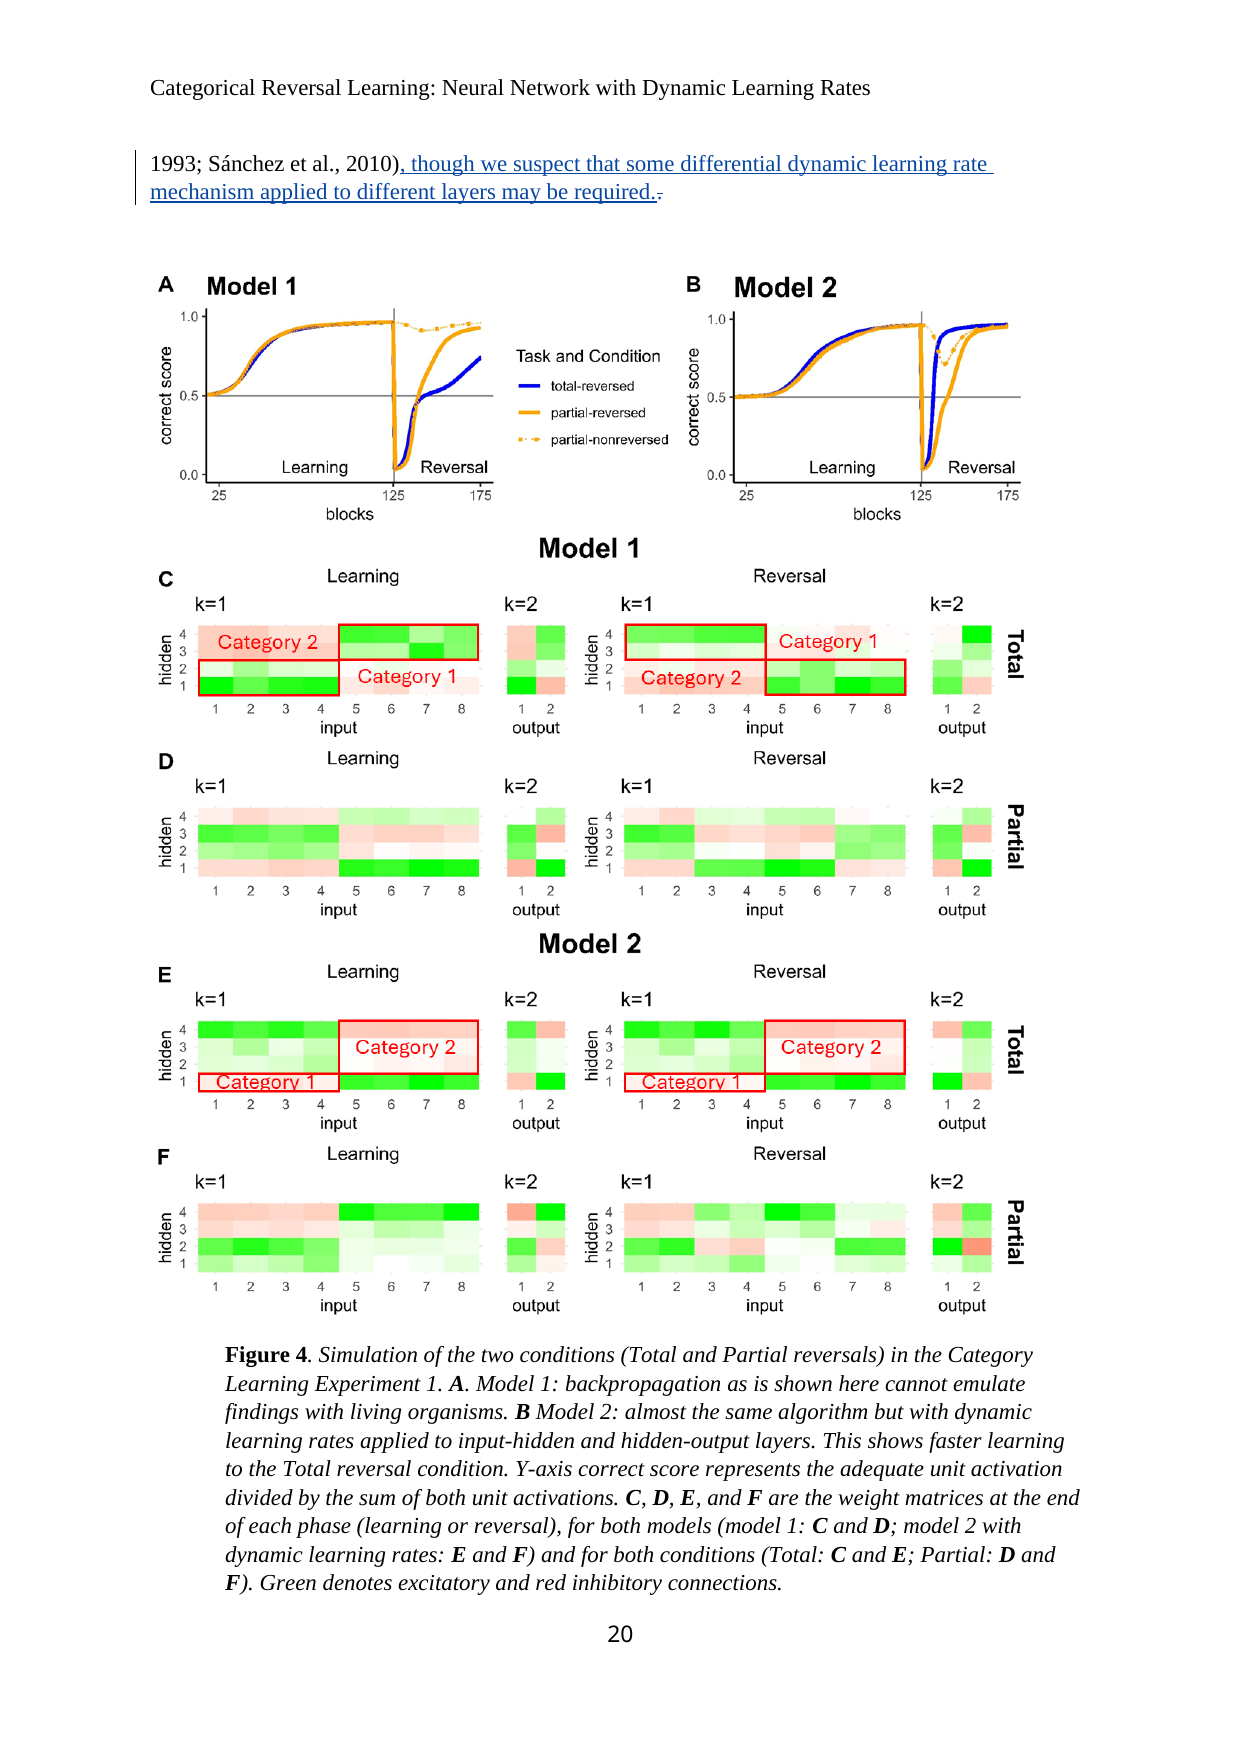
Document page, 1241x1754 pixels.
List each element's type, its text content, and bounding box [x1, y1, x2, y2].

picture [150, 268, 1029, 1323]
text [150, 150, 1090, 205]
text Figure 4. Simulation of the two conditions (Total and Partial reversals) in the Category Learning Experiment 1. A. Model 1: backpropagation as is shown here cannot emulate findings with living organisms. B Model 2: almost the same algorithm but with dynamic learning rates applied to input-hidden and hidden-output layers. This shows faster learning to the Total reversal condition. Y-axis correct score represents the adequate unit activation divided by the sum of both unit activations. C, D, E, and F are the weight matrices at the end of each phase (learning or reversal), for both models (model 1: C and D; model 2 with dynamic learning rates: E and F) and for both conditions (Total: C and E; Partial: D and F). Green denotes excitatory and red inhibitory connections. [225, 1342, 1090, 1595]
